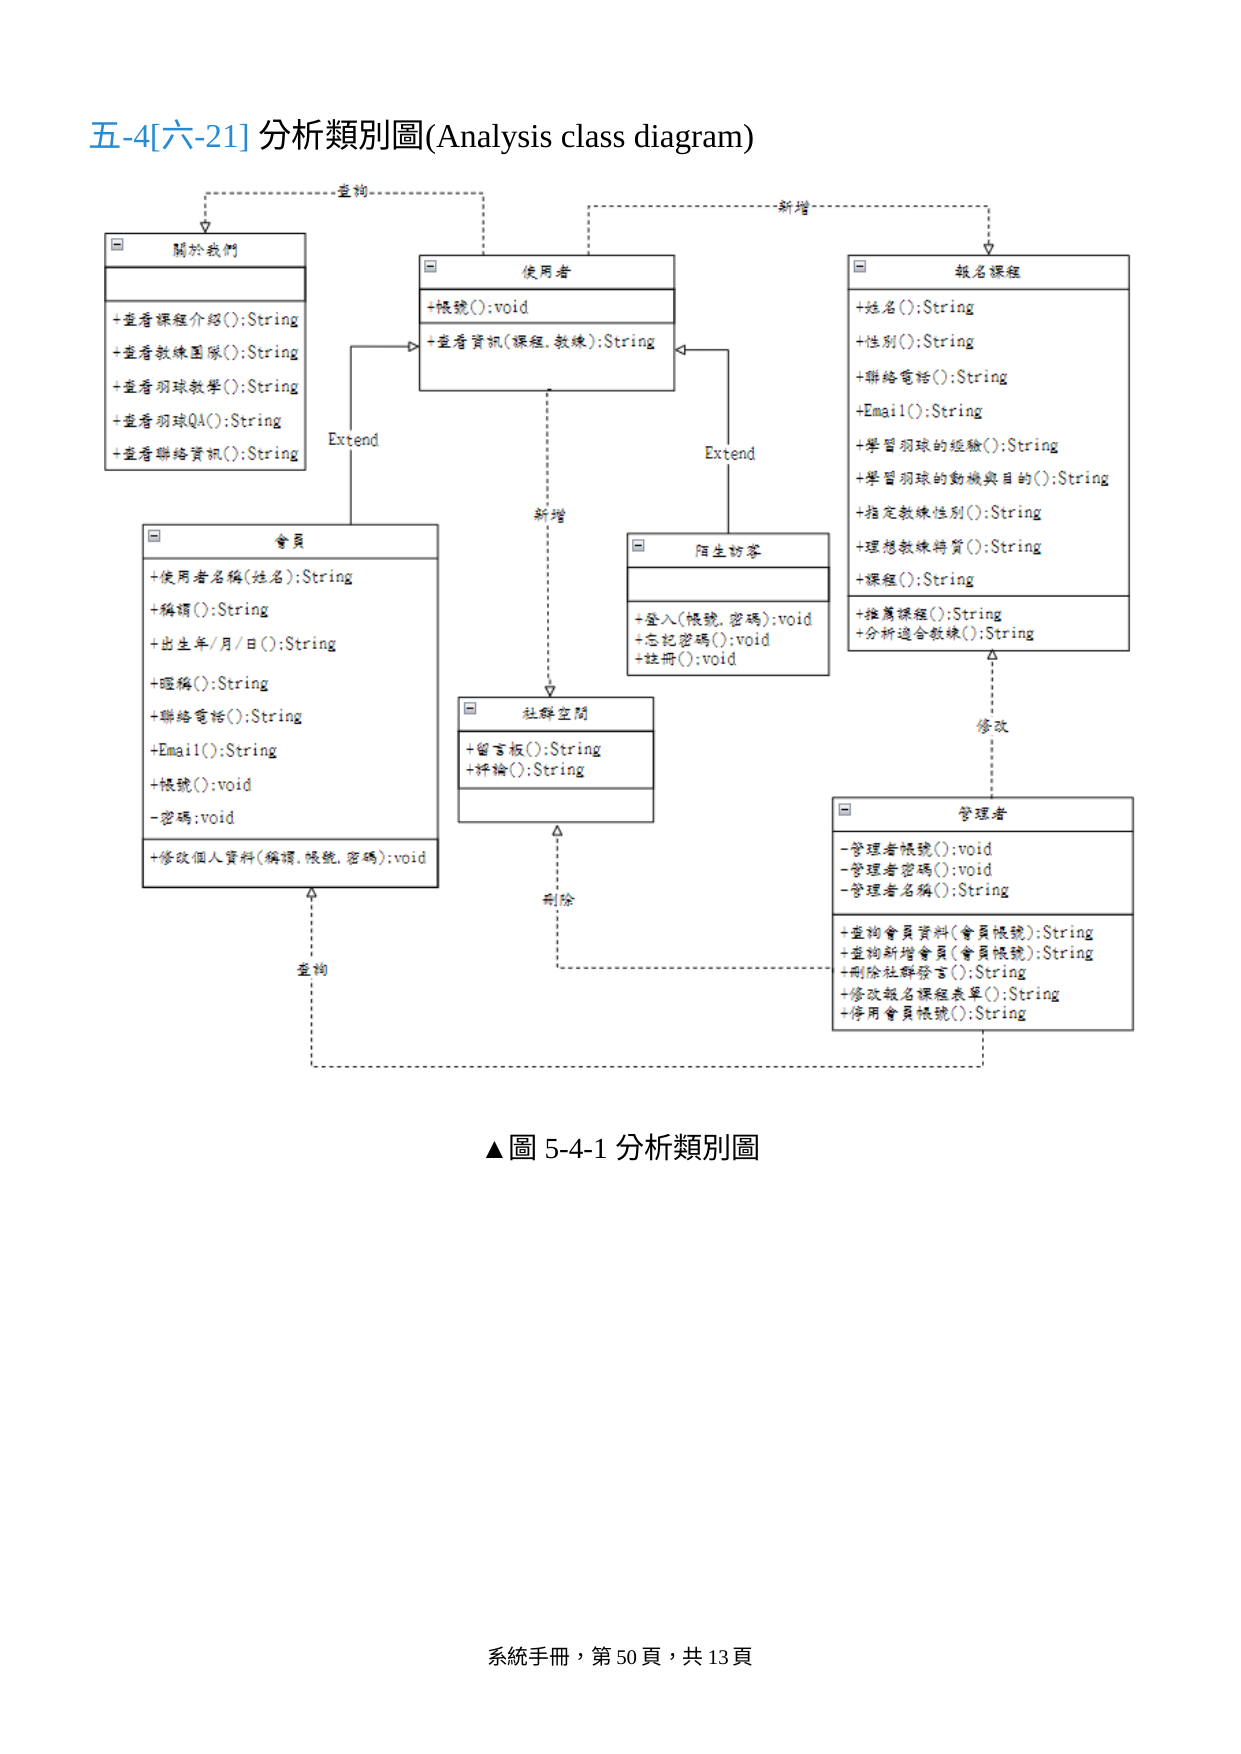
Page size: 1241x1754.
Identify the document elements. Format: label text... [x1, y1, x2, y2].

picture [88, 170, 1152, 1095]
text ▲圖 5-4-1 分析類別圖 [89, 1108, 1152, 1183]
subtitle 分析類別圖(Analysis class diagram) [89, 96, 1152, 170]
